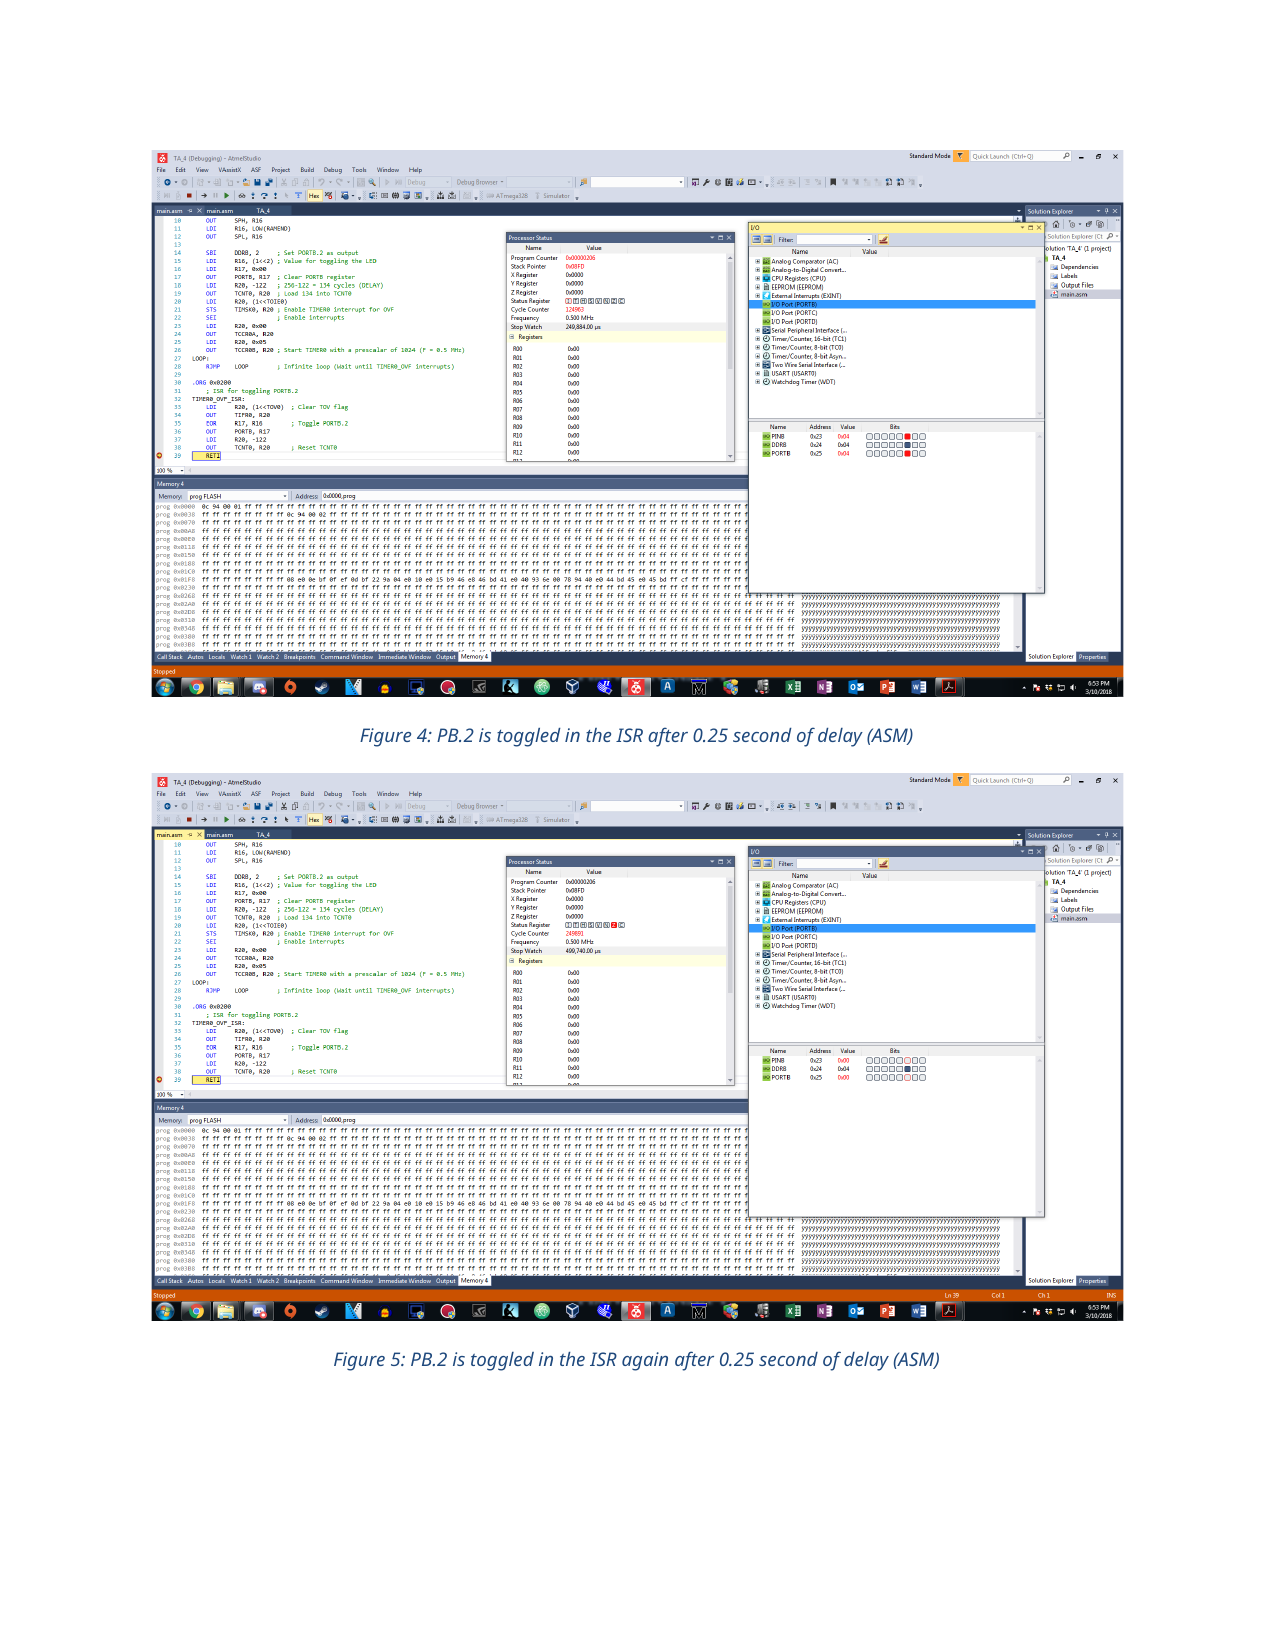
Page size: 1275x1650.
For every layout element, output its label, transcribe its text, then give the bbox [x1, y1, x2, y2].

picture [151, 150, 1124, 697]
picture [151, 773, 1124, 1321]
text Figure 4: PB.2 is toggled in the ISR after 0.25 second of delay (ASM) [150, 722, 1125, 748]
text Figure 5: PB.2 is toggled in the ISR again after 0.25 second of delay (ASM) [150, 1346, 1125, 1371]
